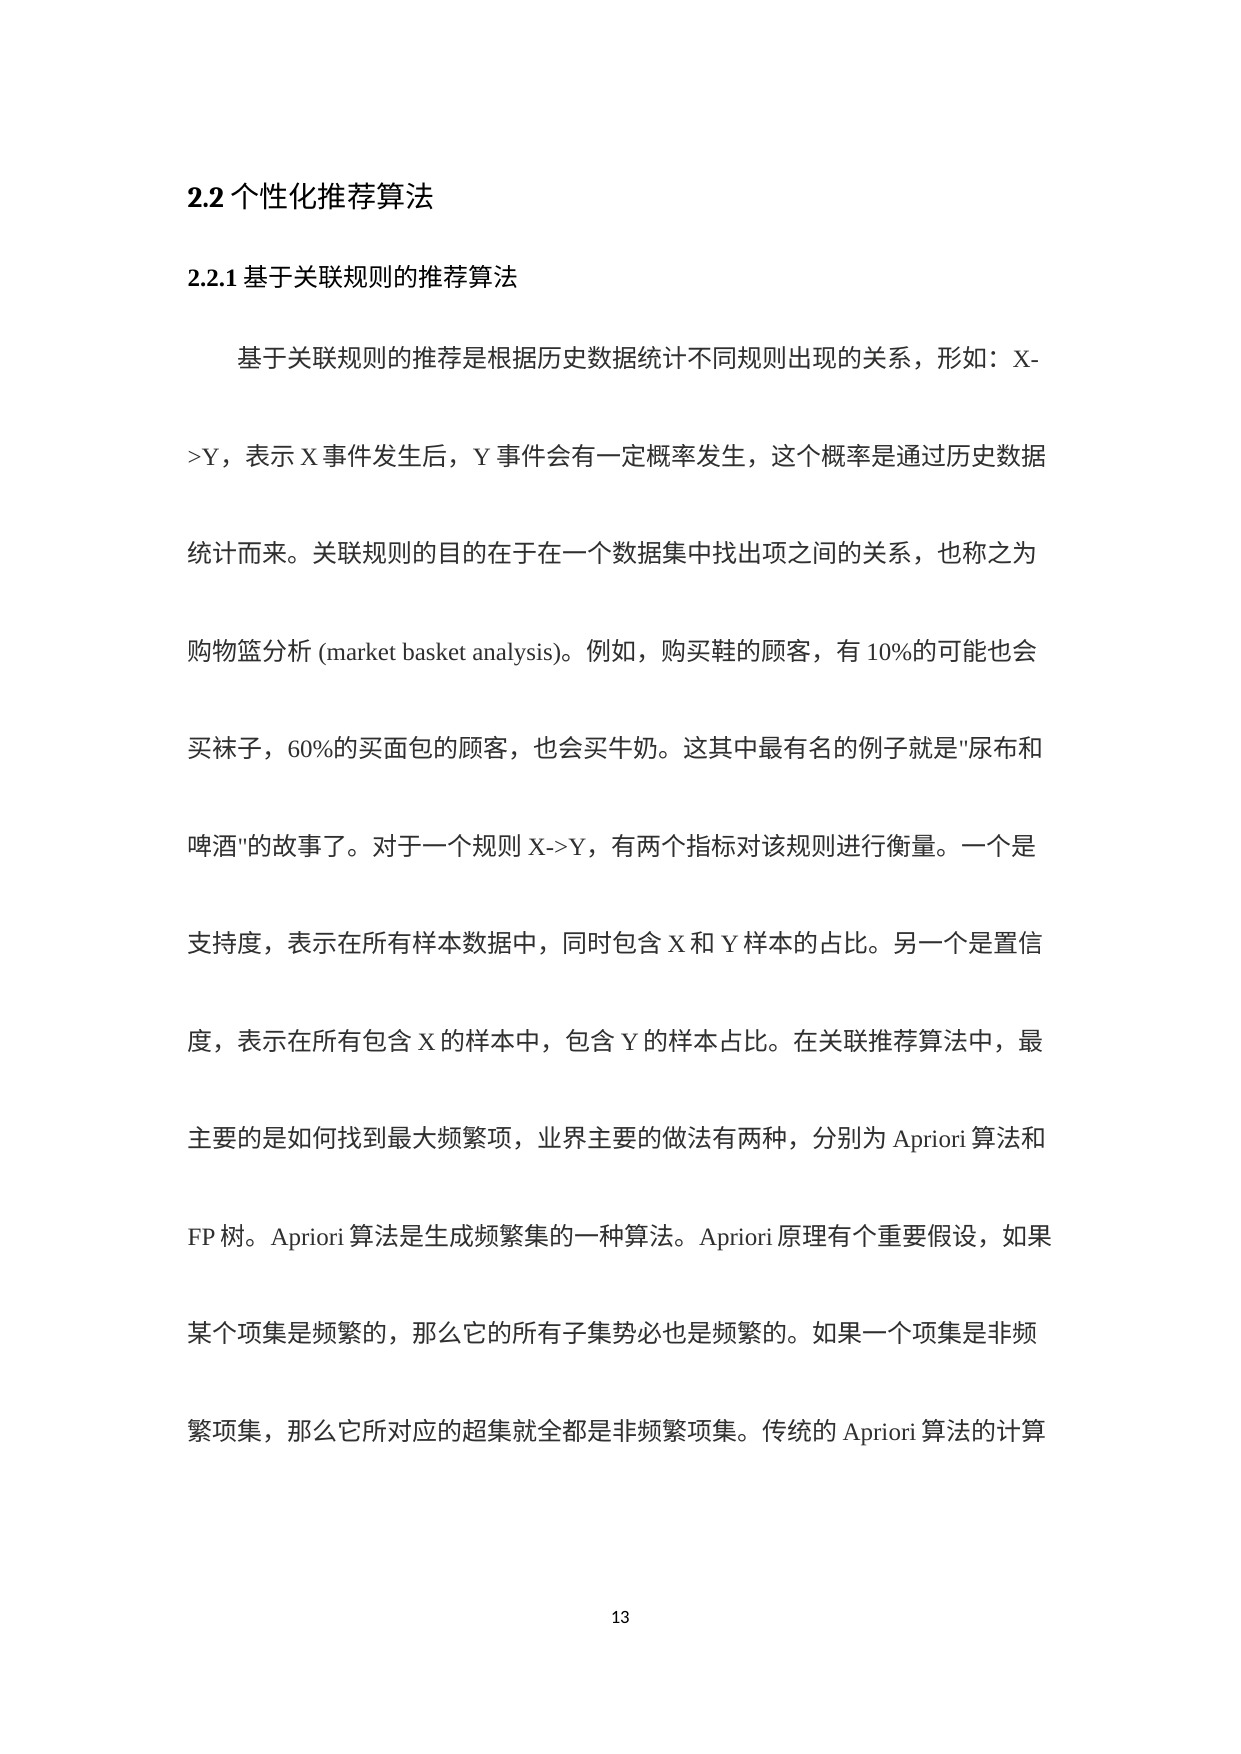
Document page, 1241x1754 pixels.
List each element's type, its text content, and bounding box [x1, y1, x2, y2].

subtitle 2.2 个性化推荐算法 [187, 162, 1053, 227]
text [187, 324, 1053, 1462]
subtitle 2.2.1 基于关联规则的推荐算法 [187, 243, 1053, 308]
